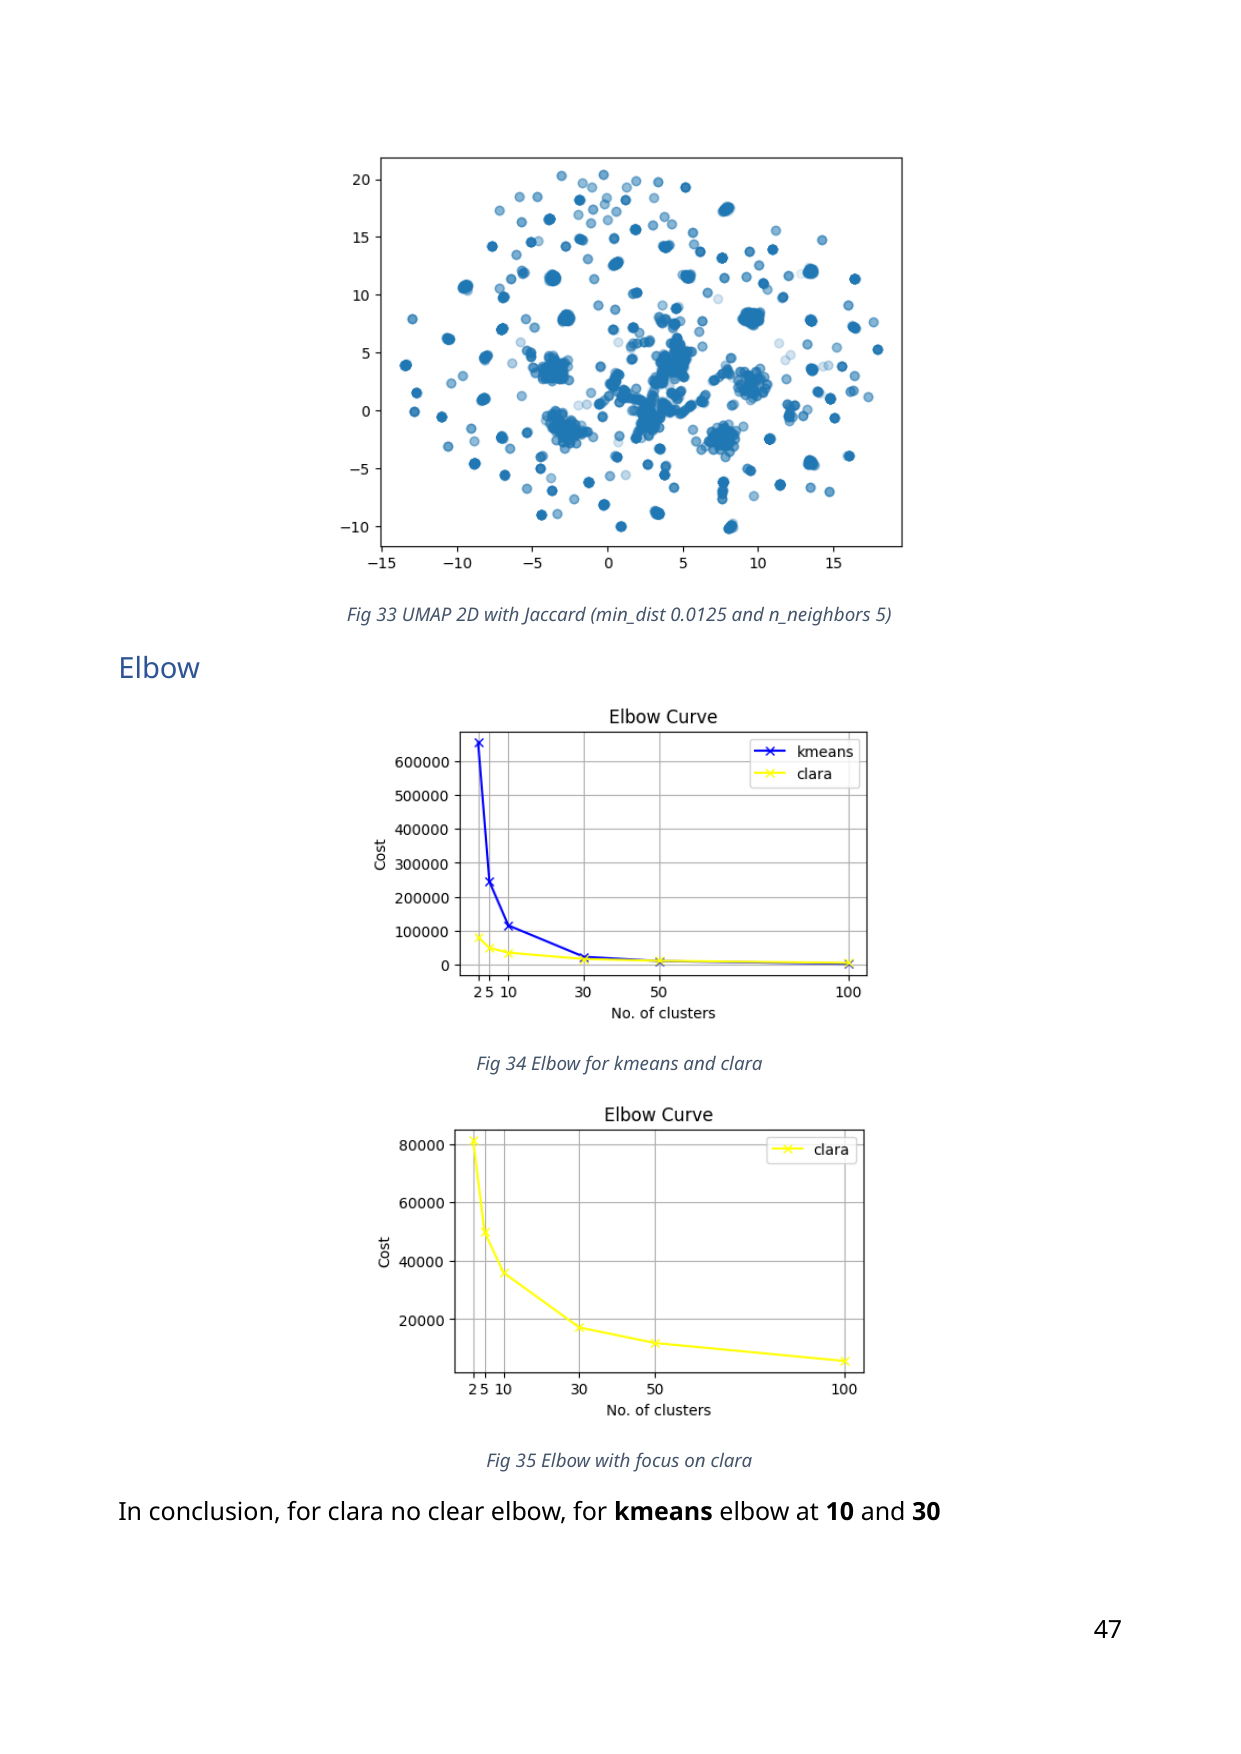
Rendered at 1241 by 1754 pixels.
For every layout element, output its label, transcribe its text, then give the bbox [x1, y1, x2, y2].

subtitle Elbow [118, 647, 1122, 687]
text Fig 33 UMAP 2D with Jaccard (min_dist 0.0125 and n_neighbors 5) [118, 601, 1122, 627]
text Fig 34 Elbow for kmeans and clara [118, 1050, 1122, 1075]
text Fig 35 Elbow with focus on clara [118, 1447, 1122, 1473]
picture [329, 147, 911, 582]
text In conclusion, for clara no clear elbow, for kmeans elbow at 10 and 30 [118, 1494, 1122, 1528]
picture [367, 1096, 873, 1428]
picture [363, 698, 877, 1031]
